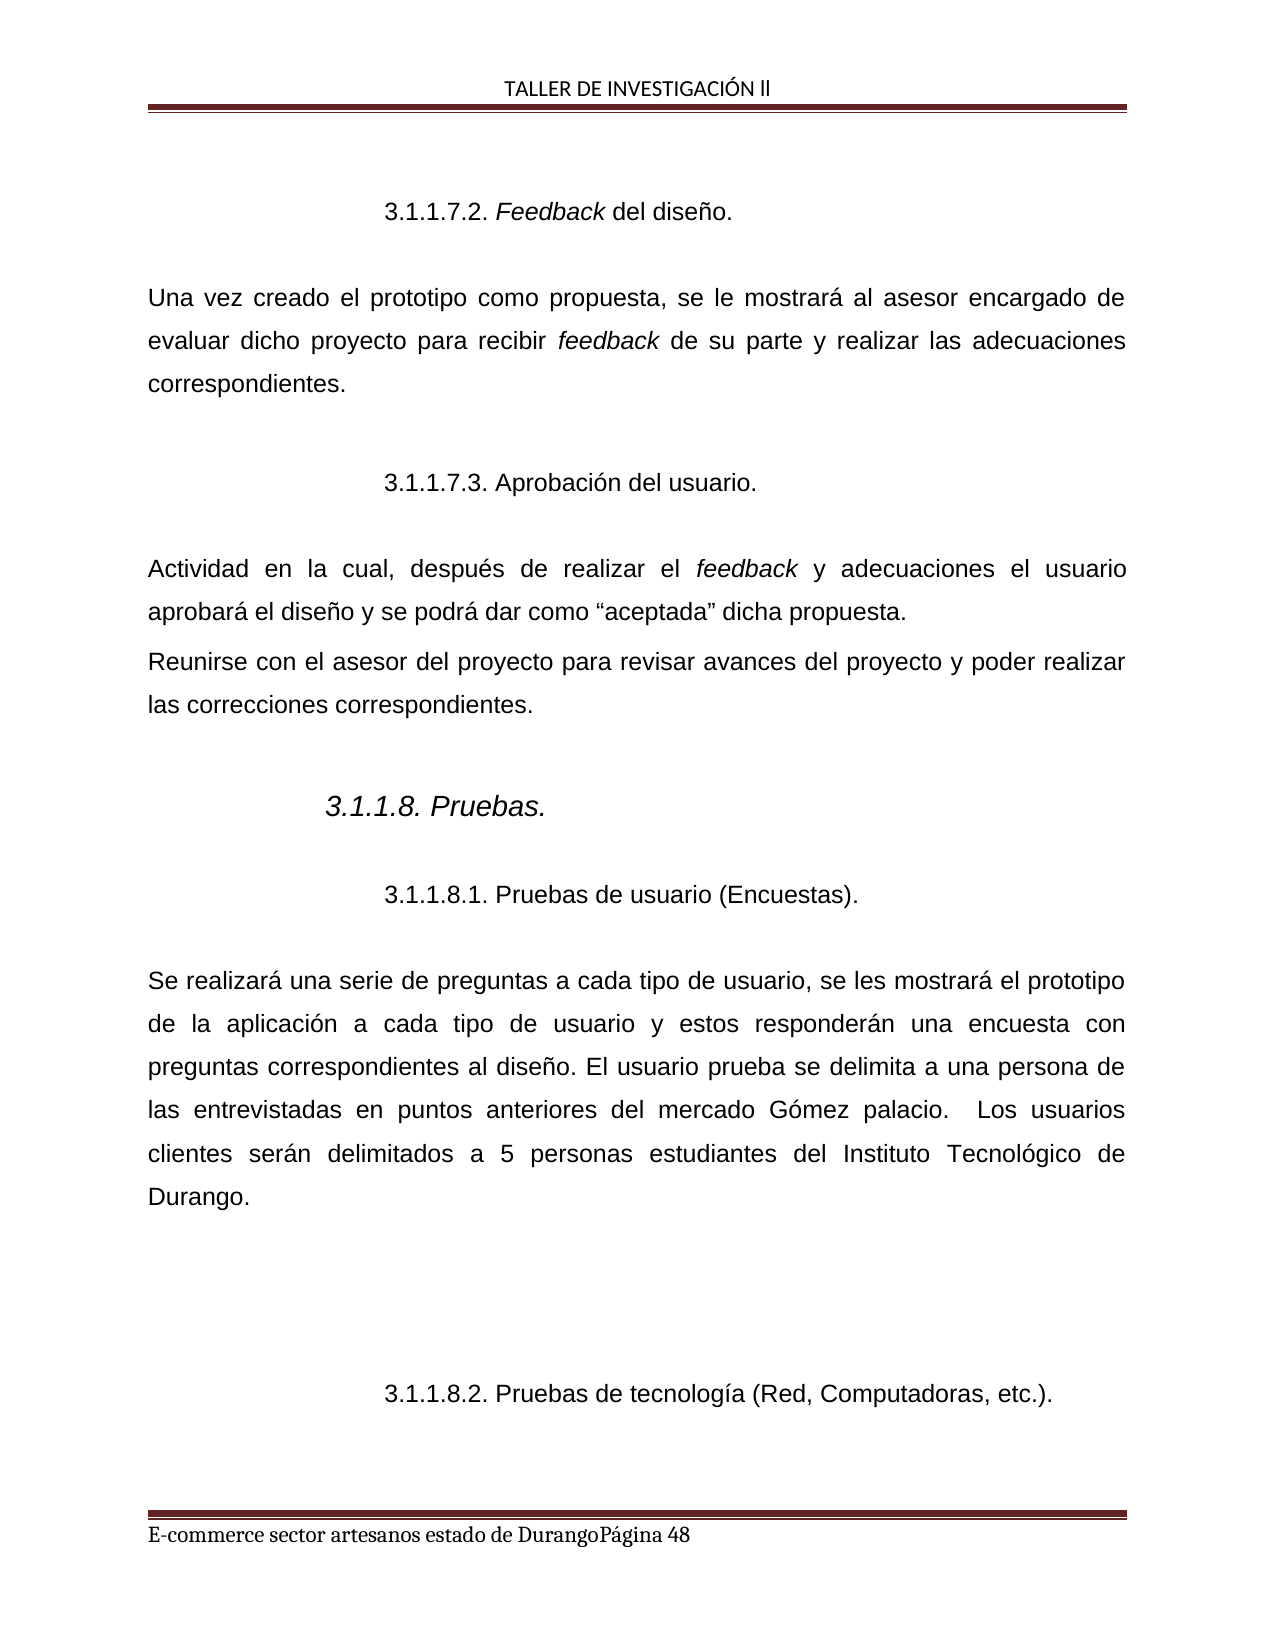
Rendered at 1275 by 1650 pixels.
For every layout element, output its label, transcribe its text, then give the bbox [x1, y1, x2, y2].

text Reunirse con el asesor del proyecto para revisar avances del proyecto y poder realizar las correcciones correspondientes. [148, 647, 1127, 718]
subtitle 3.1.1.7.2. Feedback del diseño. [384, 197, 1127, 226]
text Actividad en la cual, después de realizar el feedback y adecuaciones el usuario aprobará el diseño y se podrá dar como “aceptada” dicha propuesta. [148, 554, 1127, 626]
text Se realizará una serie de preguntas a cada tipo de usuario, se les mostrará el prototipo de la aplicación a cada tipo de usuario y estos responderán una encuesta con preguntas correspondientes al diseño. El usuario prueba se delimita a una persona de las entrevistadas en puntos anteriores del mercado Gómez palacio. Los usuarios clientes serán delimitados a 5 personas estudiantes del Instituto Tecnológico de Durango. [148, 966, 1127, 1211]
text Una vez creado el prototipo como propuesta, se le mostrará al asesor encargado de evaluar dicho proyecto para recibir feedback de su parte y realizar las adecuaciones correspondientes. [148, 283, 1127, 398]
subtitle 3.1.1.8. Pruebas. [325, 788, 1127, 822]
subtitle 3.1.1.8.2. Pruebas de tecnología (Red, Computadoras, etc.). [384, 1379, 1127, 1408]
subtitle 3.1.1.7.3. Aprobación del usuario. [384, 468, 1127, 497]
subtitle 3.1.1.8.1. Pruebas de usuario (Encuestas). [384, 880, 1127, 909]
